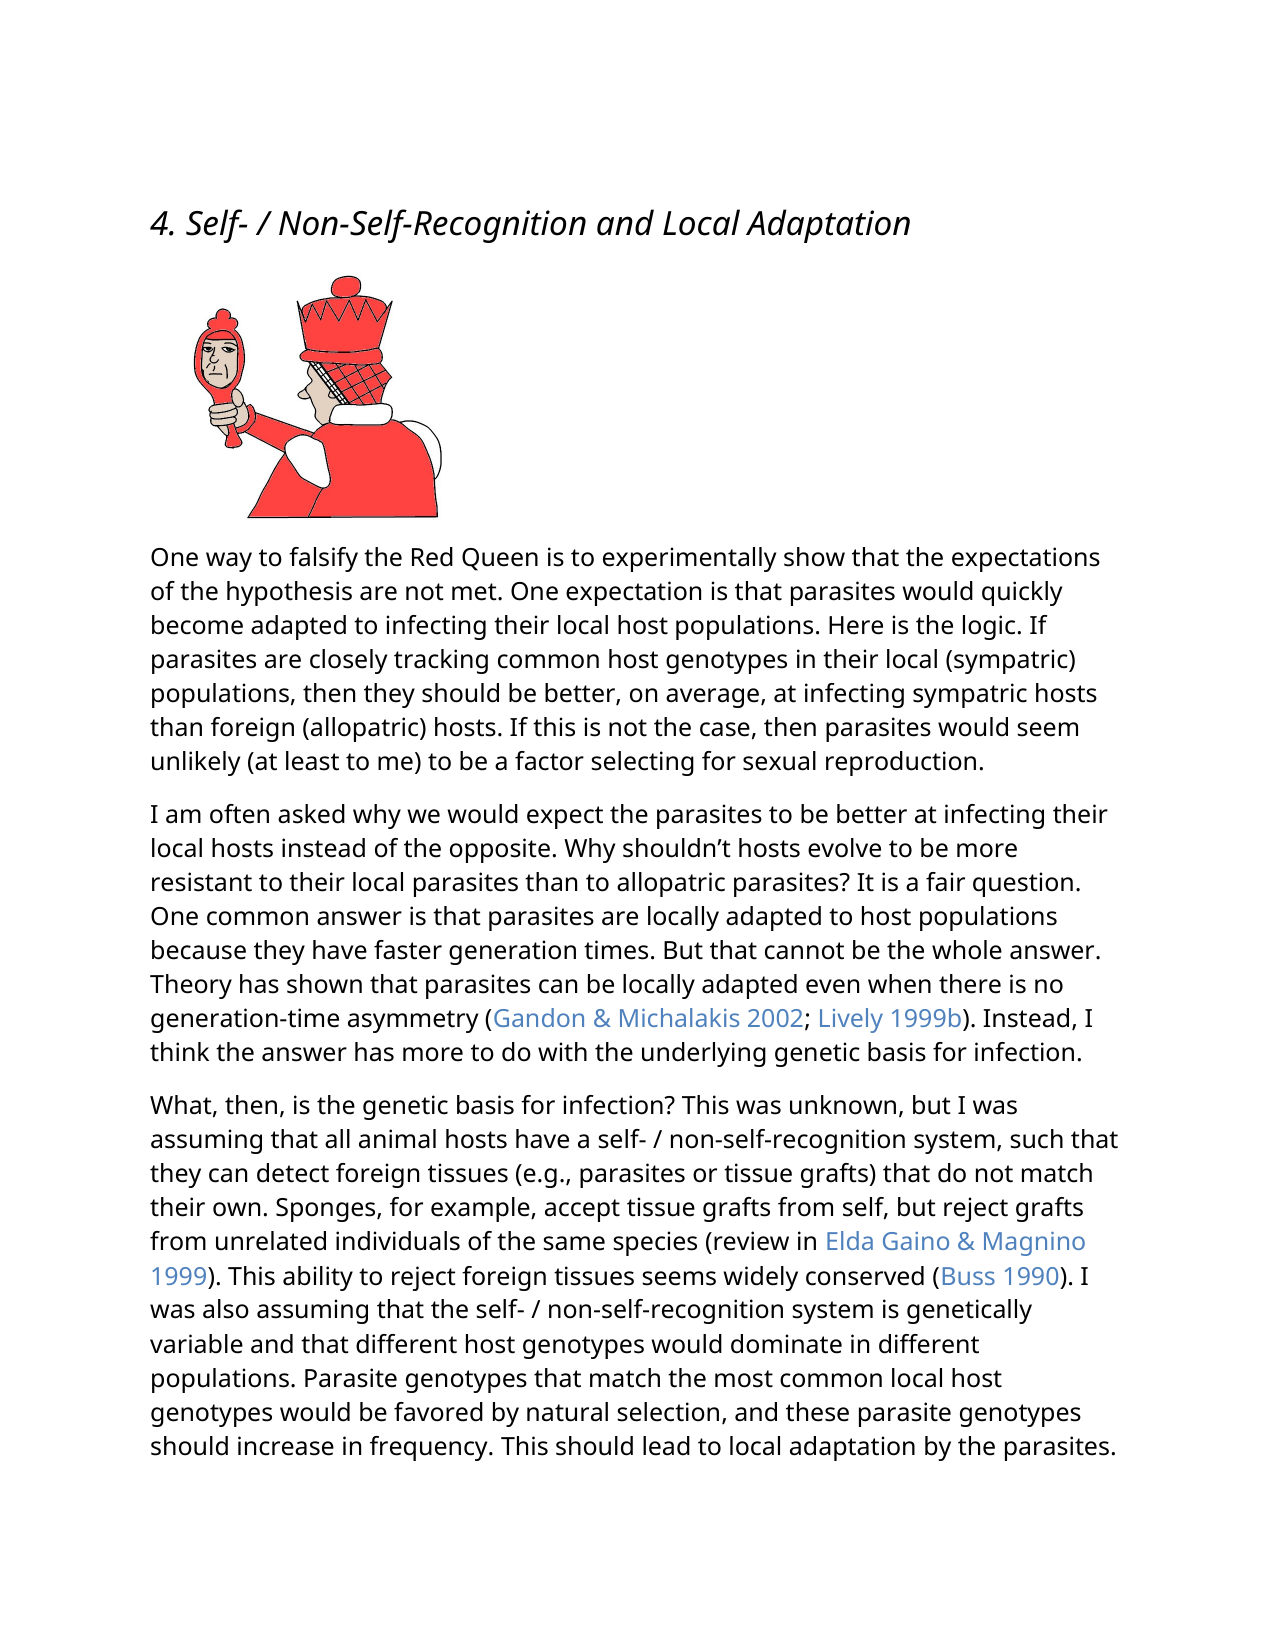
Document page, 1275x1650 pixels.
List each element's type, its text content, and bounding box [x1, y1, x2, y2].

text One way to falsify the Red Queen is to experimentally show that the expectations of the hypothesis are not met. One expectation is that parasites would quickly become adapted to infecting their local host populations. Here is the logic. If parasites are closely tracking common host genotypes in their local (sympatric) populations, then they should be better, on average, at infecting sympatric hosts than foreign (allopatric) hosts. If this is not the case, then parasites would seem unlikely (at least to me) to be a factor selecting for sexual reproduction. [150, 539, 1125, 778]
subtitle 4. Self- / Non-Self-Recognition and Local Adaptation [150, 200, 1125, 245]
text I am often asked why we would expect the parasites to be better at infecting their local hosts instead of the opposite. Why shouldn’t hosts evolve to be more resistant to their local parasites than to allopatric parasites? It is a fair question. One common answer is that parasites are locally adapted to host populations because they have faster generation times. But that cannot be the whole answer. Theory has shown that parasites can be locally adapted even when there is no generation-time asymmetry (Gandon & Michalakis 2002; Lively 1999b). Instead, I think the answer has more to do with the underlying genetic basis for infection. [150, 797, 1125, 1069]
picture [168, 264, 443, 521]
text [150, 1088, 1125, 1462]
